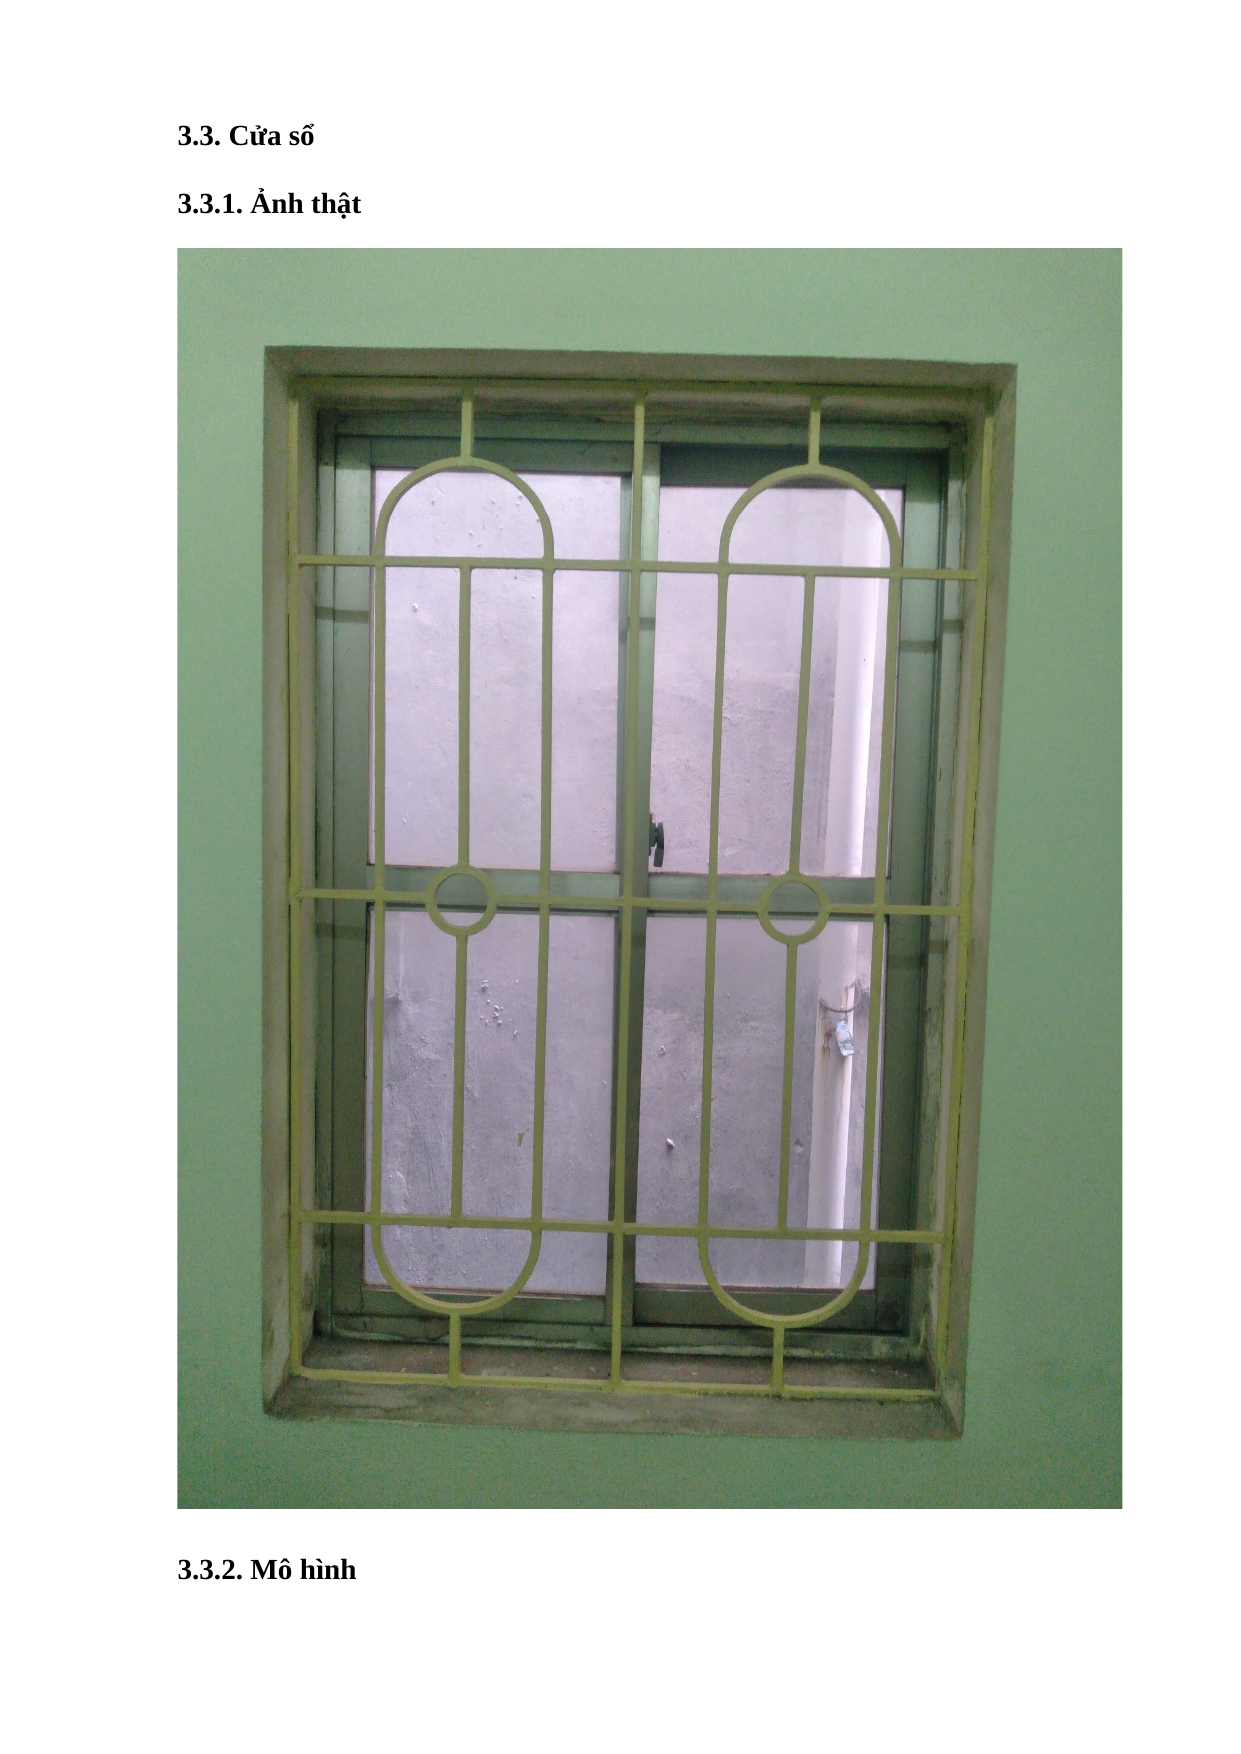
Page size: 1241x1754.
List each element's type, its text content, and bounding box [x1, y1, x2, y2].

subtitle 3.3.1. Ảnh thật [177, 186, 1122, 219]
subtitle 3.3.2. Mô hình [177, 1552, 1122, 1586]
picture [177, 248, 1123, 1509]
subtitle 3.3. Cửa sổ [177, 118, 1122, 152]
